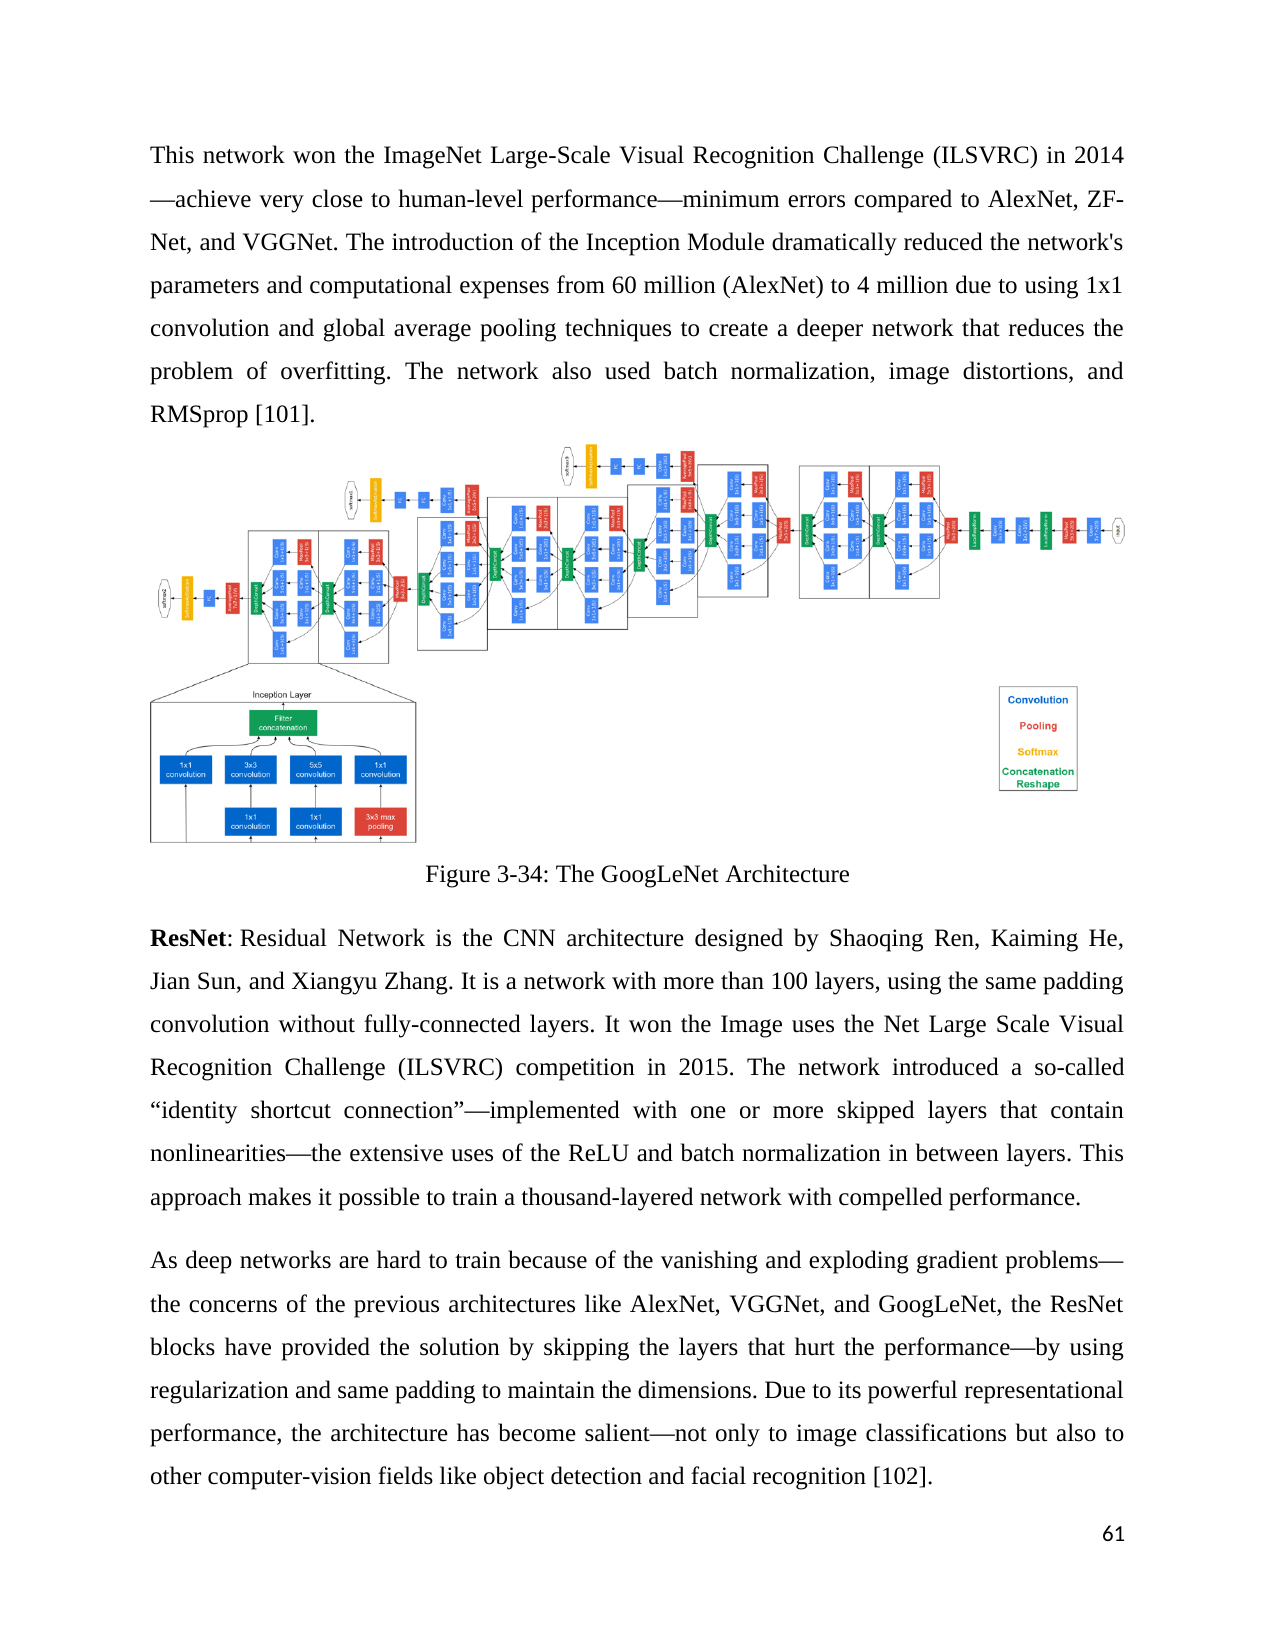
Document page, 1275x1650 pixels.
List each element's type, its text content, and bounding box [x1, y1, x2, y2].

picture [150, 442, 1125, 845]
text Figure 3-34: The GoogLeNet Architecture [150, 859, 1125, 888]
text As deep networks are hard to train because of the vanishing and exploding gradient problems—the concerns of the previous architectures like AlexNet, VGGNet, and GoogLeNet, the ResNet blocks have provided the solution by skipping the layers that hurt the performance—by using regularization and same padding to maintain the dimensions. Due to its powerful representational performance, the architecture has become salient—not only to image classifications but also to other computer-vision fields like object detection and facial recognition [102]. [150, 1246, 1125, 1490]
text ResNet: Residual Network is the CNN architecture designed by Shaoqing Ren, Kaiming He, Jian Sun, and Xiangyu Zhang. It is a network with more than 100 layers, using the same padding convolution without fully-connected layers. It won the Image uses the Net Large Scale Visual Recognition Challenge (ILSVRC) competition in 2015. The network introduced a so-called “identity shortcut connection”—implemented with one or more skipped layers that contain nonlinearities—the extensive uses of the ReLU and batch normalization in between layers. This approach makes it possible to train a thousand-layered network with compelled performance. [150, 923, 1125, 1210]
text This network won the ImageNet Large-Scale Visual Recognition Challenge (ILSVRC) in 2014 —achieve very close to human-level performance—minimum errors compared to AlexNet, ZF-Net, and VGGNet. The introduction of the Inception Module dramatically reduced the network's parameters and computational expenses from 60 million (AlexNet) to 4 million due to using 1x1 convolution and global average pooling techniques to create a deeper network that reduces the problem of overfitting. The network also used batch normalization, image distortions, and RMSprop [101]. [150, 141, 1125, 428]
